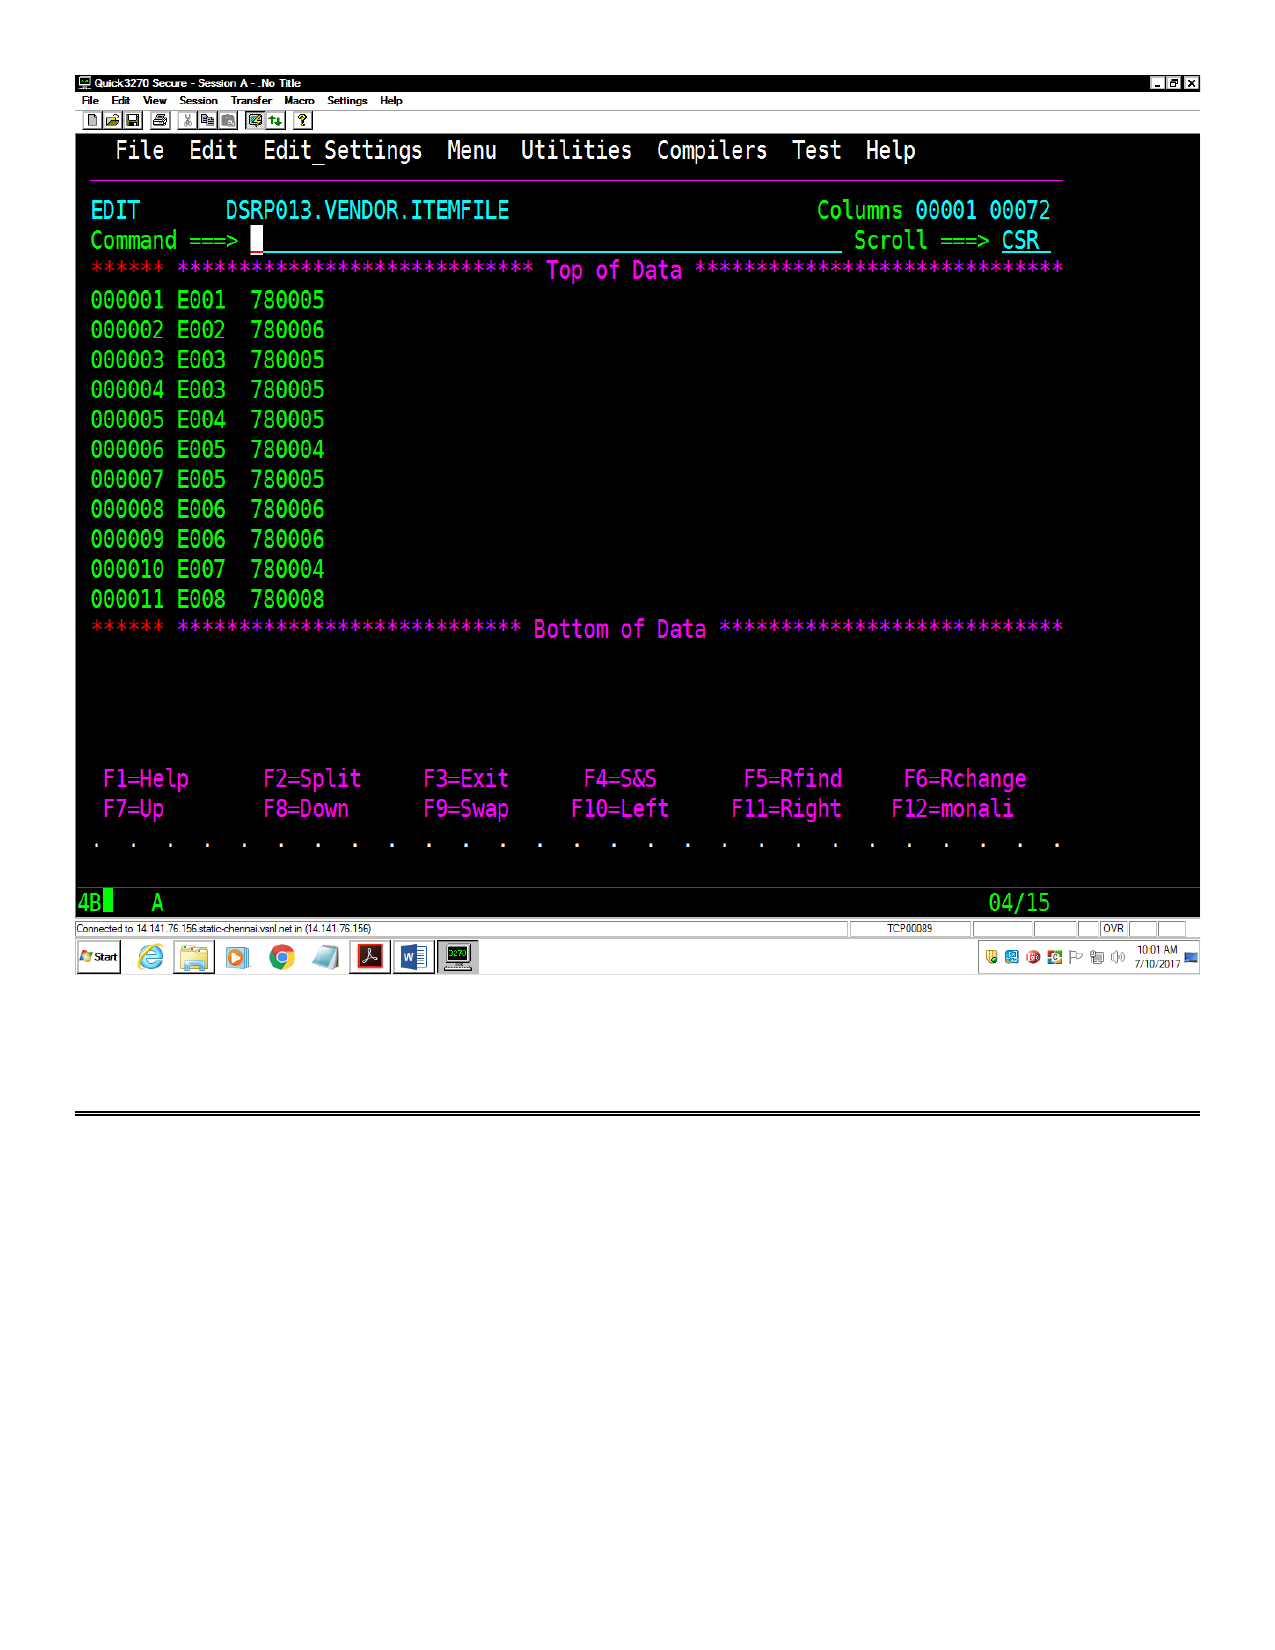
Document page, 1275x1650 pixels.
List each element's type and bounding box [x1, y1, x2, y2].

picture [75, 75, 1200, 975]
